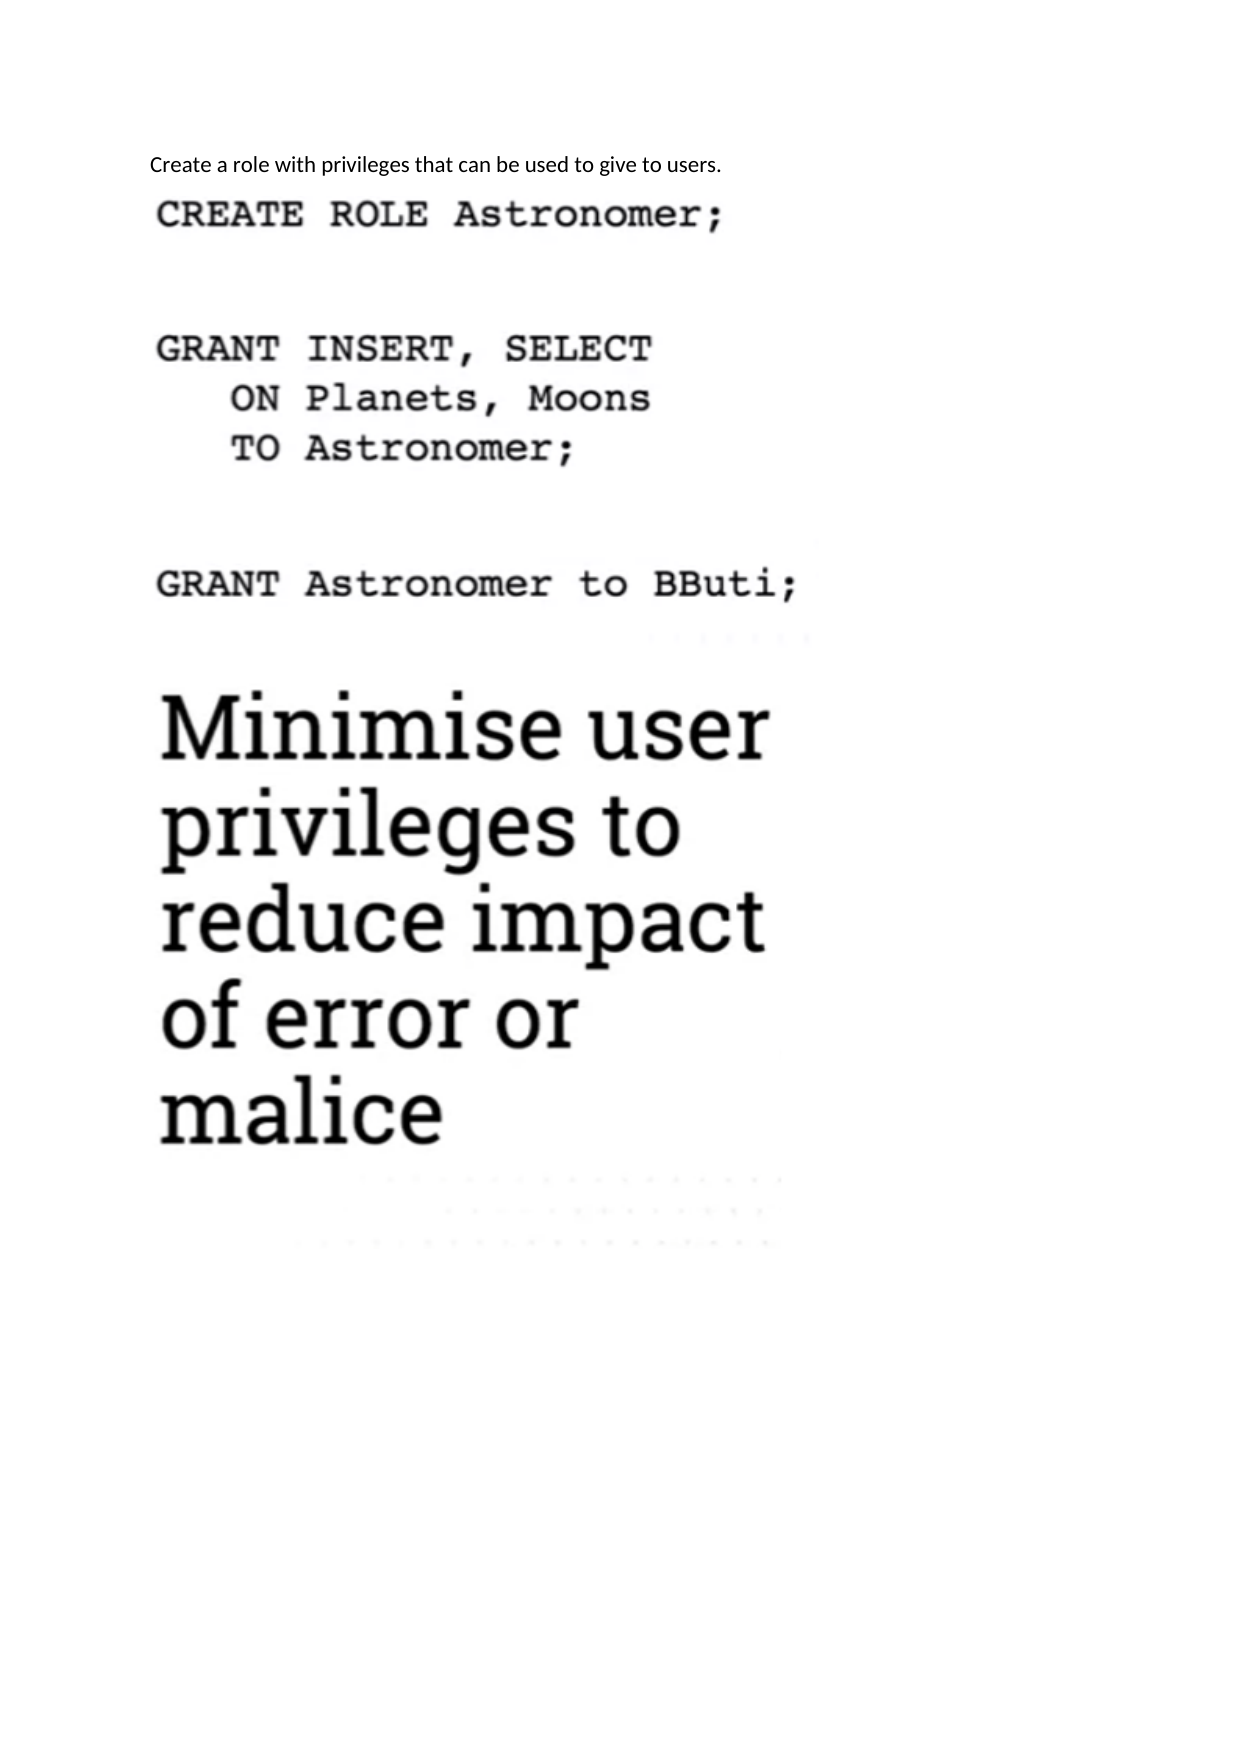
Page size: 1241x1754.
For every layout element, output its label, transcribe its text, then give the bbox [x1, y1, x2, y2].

picture [150, 196, 819, 658]
text Create a role with privileges that can be used to give to users. [150, 150, 1090, 178]
picture [150, 676, 782, 1249]
